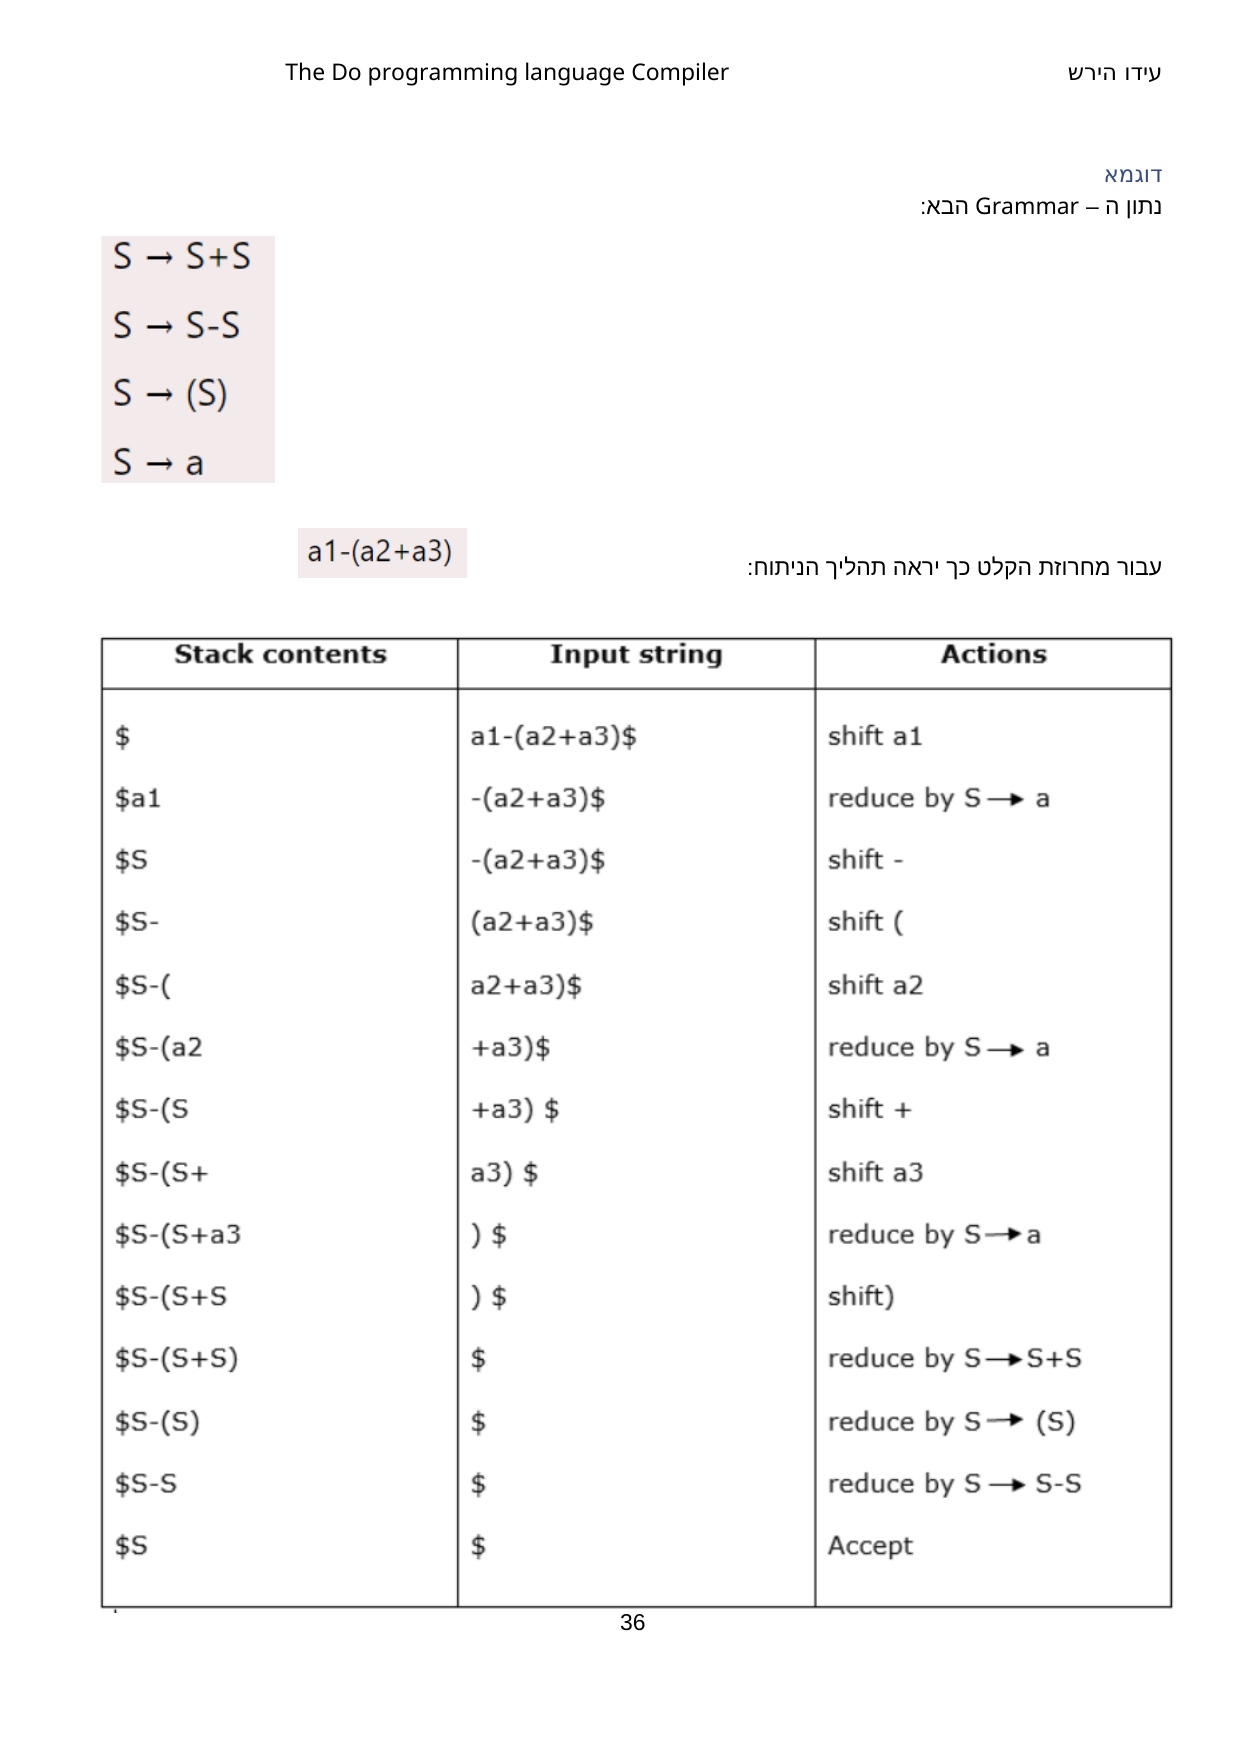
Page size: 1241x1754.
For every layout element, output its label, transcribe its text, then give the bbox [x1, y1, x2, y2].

text נתון ה – Grammar הבא: [103, 190, 1162, 221]
picture [101, 236, 275, 483]
picture [298, 528, 468, 578]
subtitle דוגמא [103, 161, 1162, 188]
text עבור מחרוזת הקלט כך יראה תהליך הניתוח: [103, 554, 1162, 581]
picture [95, 630, 1179, 1613]
